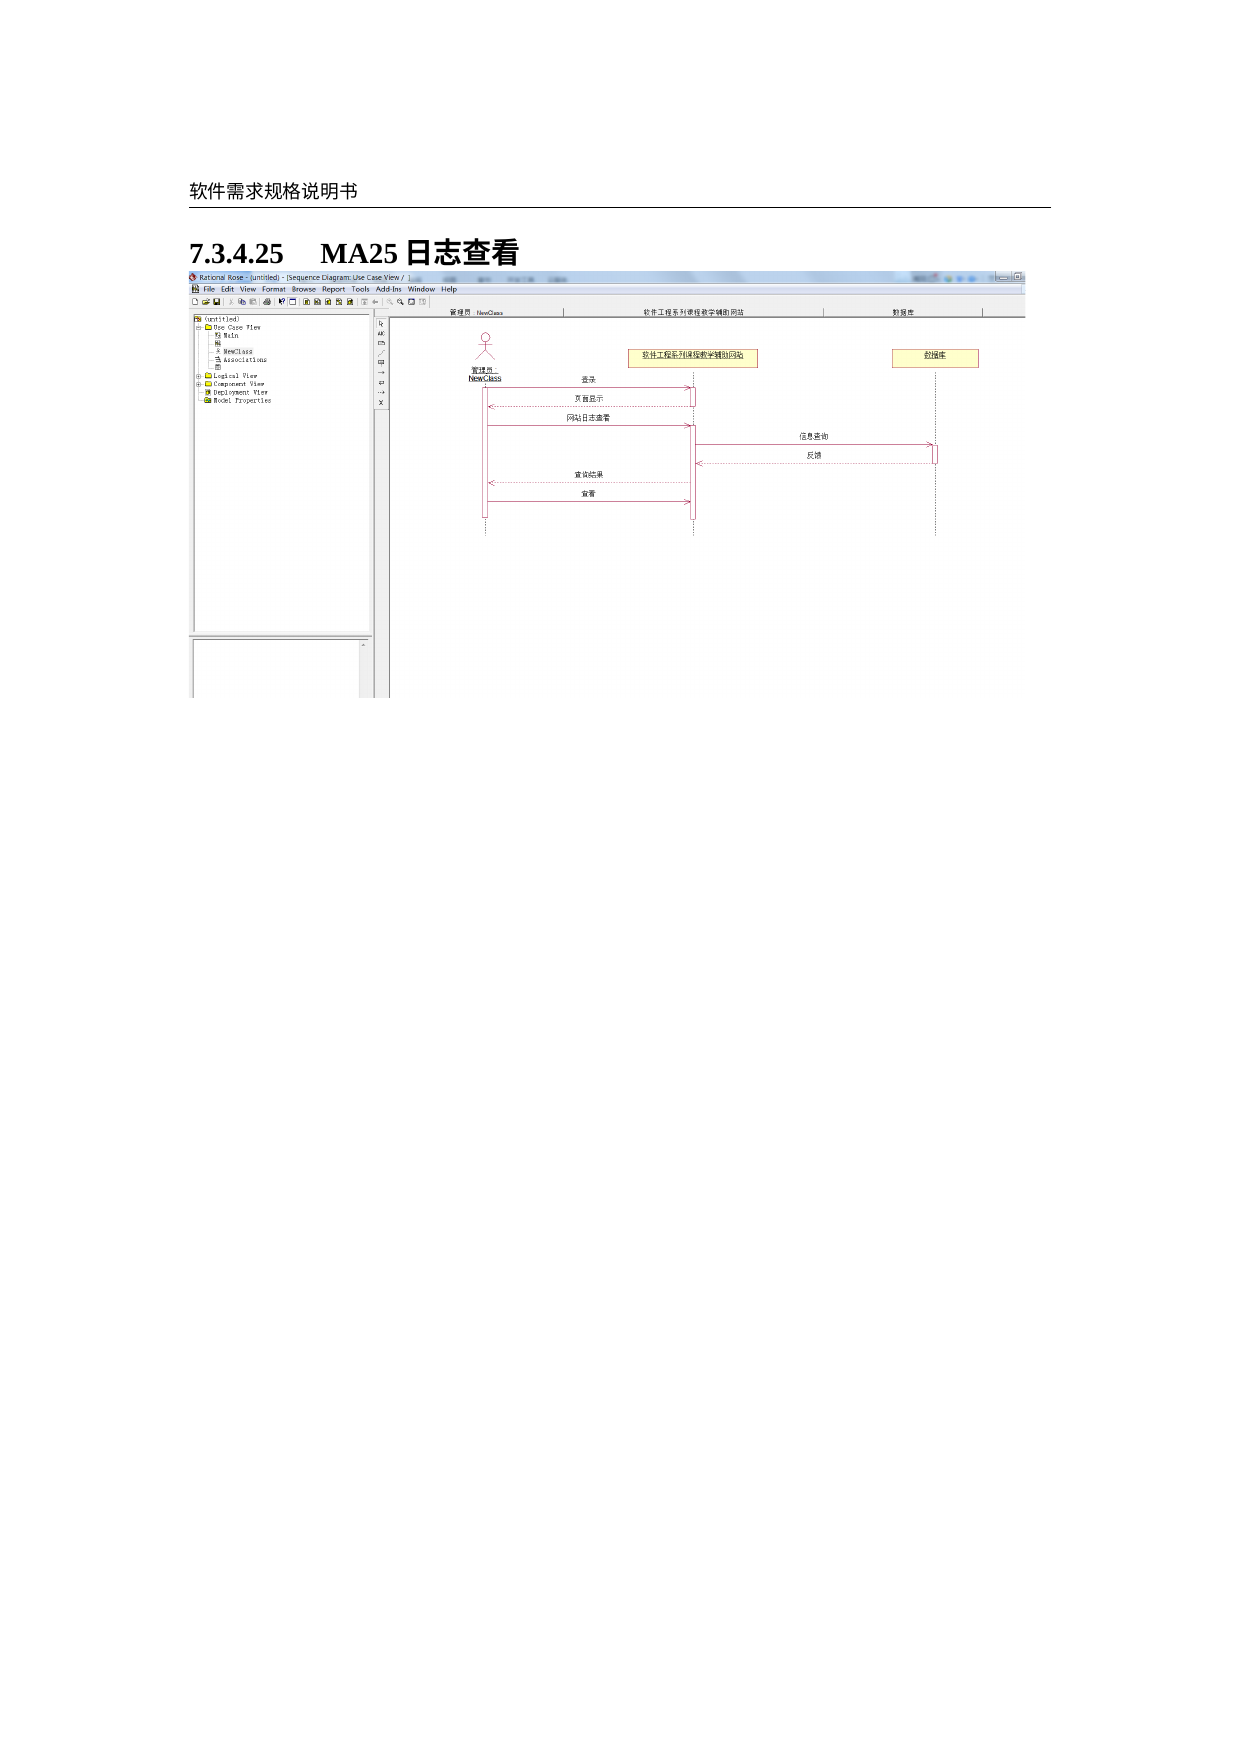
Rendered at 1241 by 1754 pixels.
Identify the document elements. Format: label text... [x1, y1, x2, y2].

subtitle MA25日志查看 [189, 229, 1051, 272]
picture [188, 271, 1026, 698]
